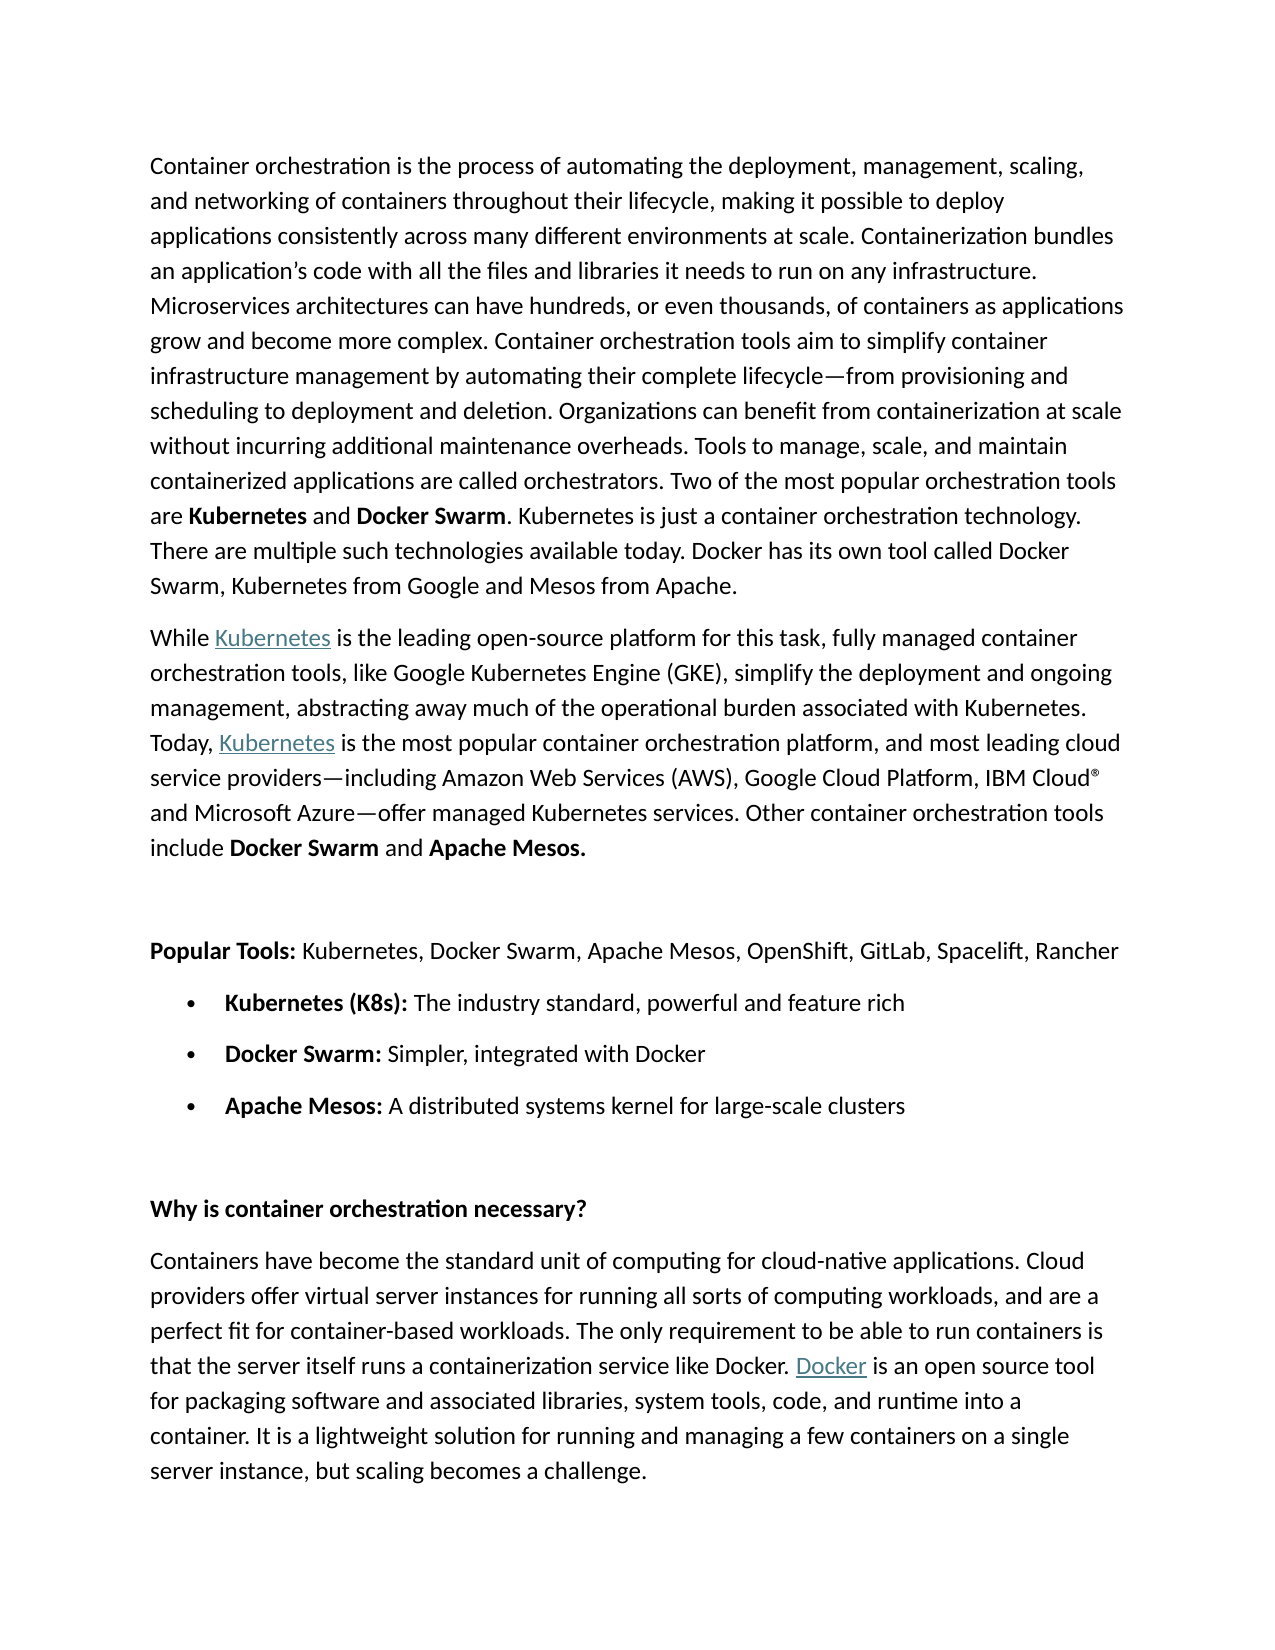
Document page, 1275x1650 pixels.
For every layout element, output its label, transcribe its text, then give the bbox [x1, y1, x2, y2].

text While Kubernetes is the leading open-source platform for this task, fully managed container orchestration tools, like Google Kubernetes Engine (GKE), simplify the deployment and ongoing management, abstracting away much of the operational burden associated with Kubernetes. Today, Kubernetes is the most popular container orchestration platform, and most leading cloud service providers—including Amazon Web Services (AWS), Google Cloud Platform, IBM Cloud® and Microsoft Azure—offer managed Kubernetes services. Other container orchestration tools include Docker Swarm and Apache Mesos. [150, 622, 1125, 862]
list Kubernetes (K8s): The industry standard, powerful and feature rich [187, 987, 1125, 1017]
list Apache Mesos: A distributed systems kernel for large-scale clusters [187, 1090, 1125, 1121]
list Docker Swarm: Simpler, integrated with Docker [187, 1038, 1125, 1069]
text Why is container orchestration necessary? [150, 1193, 1125, 1224]
text Popular Tools: Kubernetes, Docker Swarm, Apache Mesos, OpenShift, GitLab, Spacelift, Rancher [150, 935, 1125, 966]
text Container orchestration is the process of automating the deployment, management, scaling, and networking of containers throughout their lifecycle, making it possible to deploy applications consistently across many different environments at scale. Containerization bundles an application’s code with all the files and libraries it needs to run on any infrastructure. Microservices architectures can have hundreds, or even thousands, of containers as applications grow and become more complex. Container orchestration tools aim to simplify container infrastructure management by automating their complete lifecycle—from provisioning and scheduling to deployment and deletion. Organizations can benefit from containerization at scale without incurring additional maintenance overheads. Tools to manage, scale, and maintain containerized applications are called orchestrators. Two of the most popular orchestration tools are Kubernetes and Docker Swarm. Kubernetes is just a container orchestration technology. There are multiple such technologies available today. Docker has its own tool called Docker Swarm, Kubernetes from Google and Mesos from Apache. [150, 150, 1125, 601]
text Containers have become the standard unit of computing for cloud-native applications. Cloud providers offer virtual server instances for running all sorts of computing workloads, and are a perfect fit for container-based workloads. The only requirement to be able to run containers is that the server itself runs a containerization service like Docker. Docker is an open source tool for packaging software and associated libraries, system tools, code, and runtime into a container. It is a lightweight solution for running and managing a few containers on a single server instance, but scaling becomes a challenge. [150, 1245, 1125, 1486]
